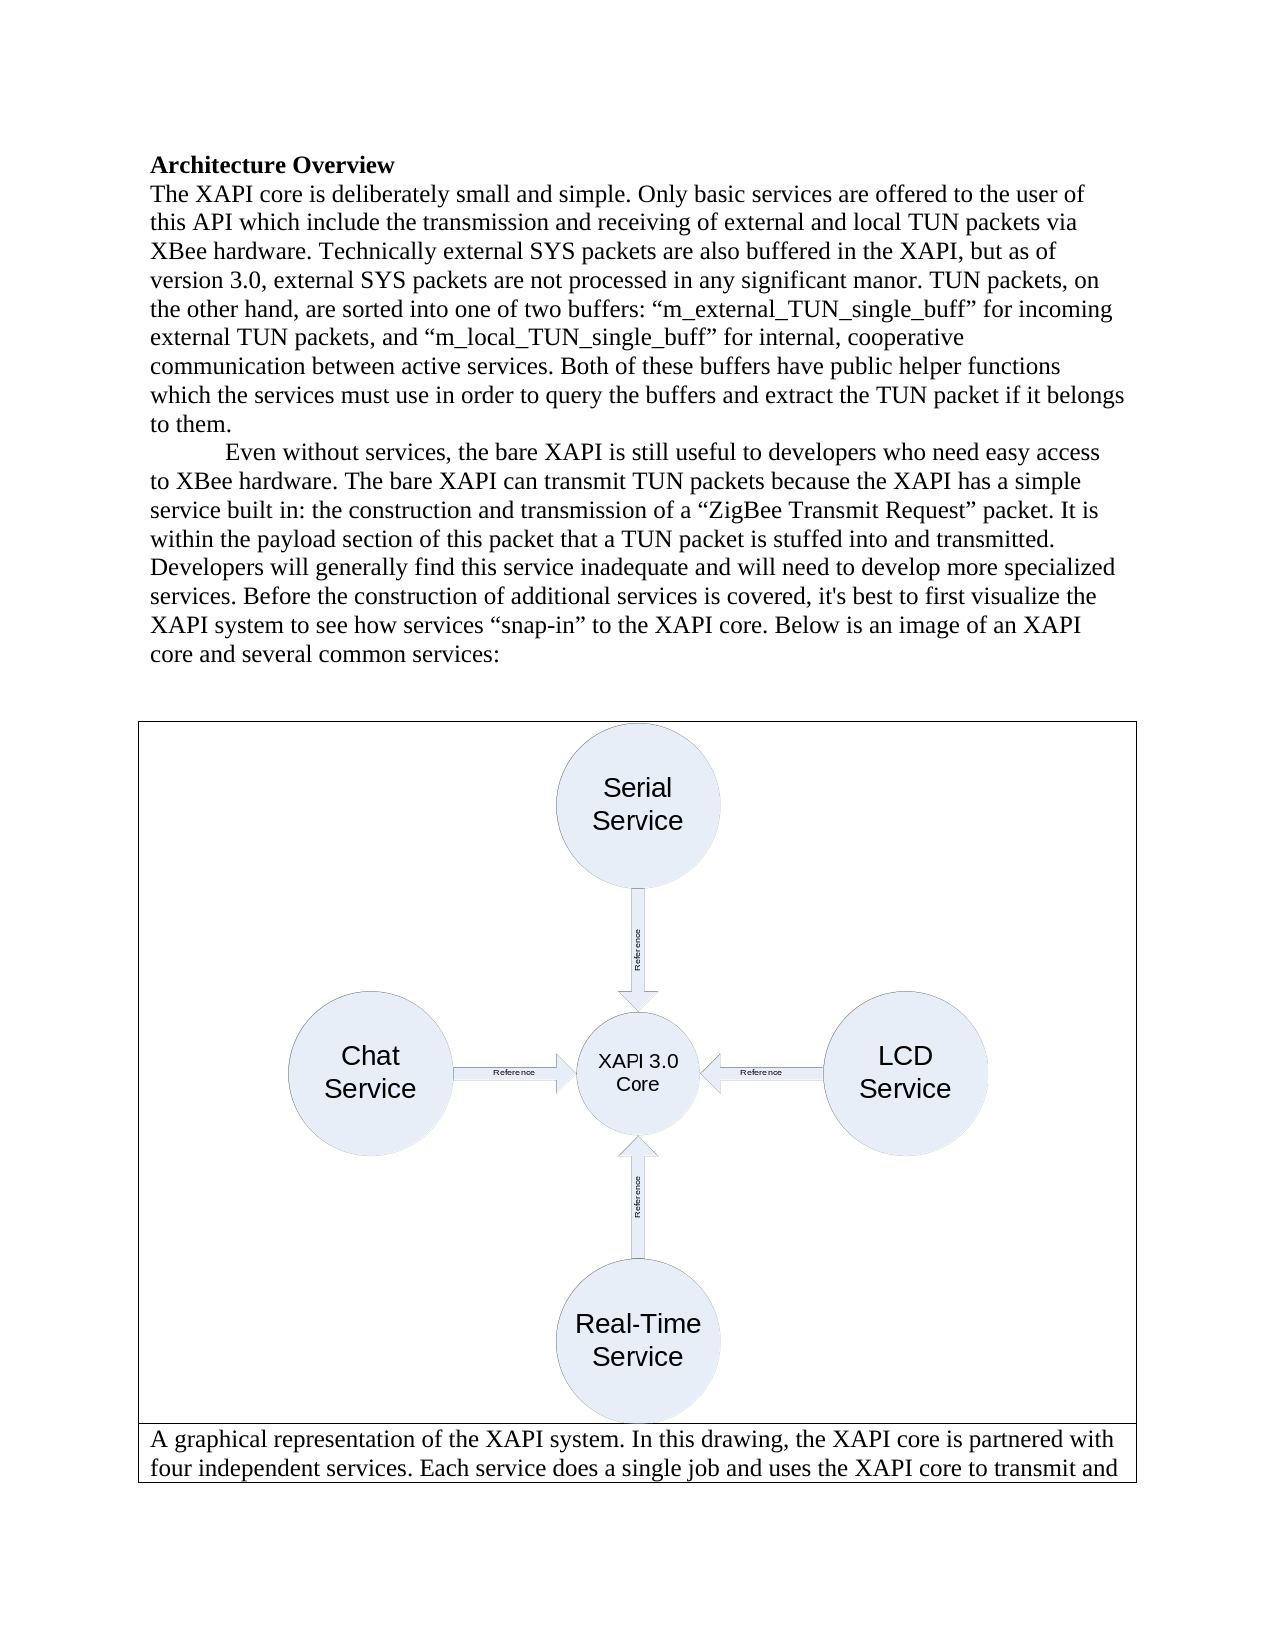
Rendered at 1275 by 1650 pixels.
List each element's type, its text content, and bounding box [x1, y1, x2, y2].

table_header [139, 722, 636, 1423]
text The XAPI core is deliberately small and simple. Only basic services are offered to the user of this API which include the transmission and receiving of external and local TUN packets via XBee hardware. Technically external SYS packets are also buffered in the XAPI, but as of version 3.0, external SYS packets are not processed in any significant manor. TUN packets, on the other hand, are sorted into one of two buffers: “m_external_TUN_single_buff” for incoming external TUN packets, and “m_local_TUN_single_buff” for internal, cooperative communication between active services. Both of these buffers have public helper functions which the services must use in order to query the buffers and extract the TUN packet if it belongs to them. Even without services, the bare XAPI is still useful to developers who need easy access to XBee hardware. The bare XAPI can transmit TUN packets because the XAPI has a simple service built in: the construction and transmission of a “ZigBee Transmit Request” packet. It is within the payload section of this packet that a TUN packet is stuffed into and transmitted. Developers will generally find this service inadequate and will need to develop more specialized services. Before the construction of additional services is covered, it's best to first visualize the XAPI system to see how services “snap-in” to the XAPI core. Below is an image of an XAPI core and several common services: [150, 179, 1125, 667]
text Architecture Overview [150, 150, 1125, 179]
table_header [640, 722, 1136, 1423]
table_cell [139, 1424, 1136, 1482]
